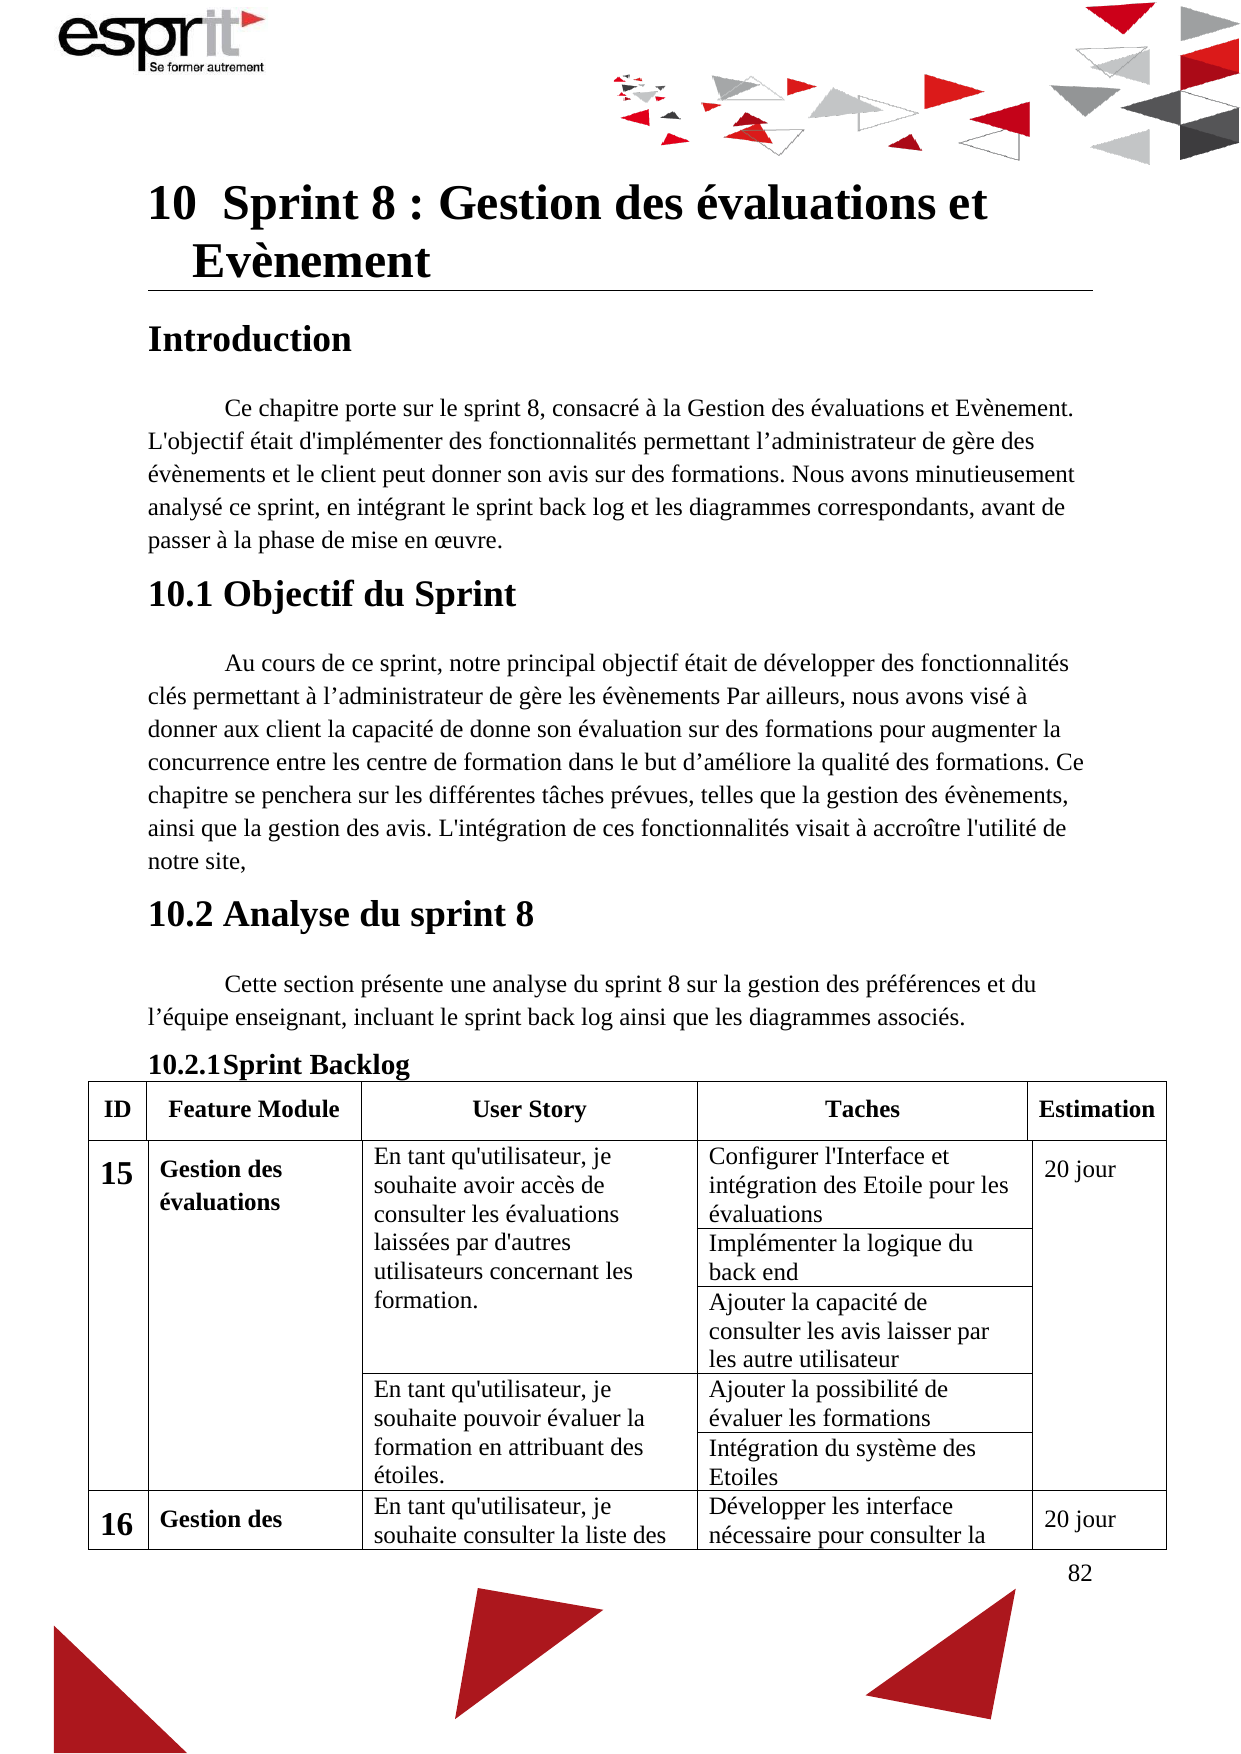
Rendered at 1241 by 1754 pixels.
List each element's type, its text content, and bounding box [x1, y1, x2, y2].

table_header Feature Module [147, 1082, 361, 1140]
table_cell 16 [89, 1491, 148, 1549]
subtitle Analyse du sprint 8 [148, 892, 1093, 935]
table_header ID [89, 1082, 146, 1140]
table_cell Ajouter la capacité de consulter les avis laisser par les autre utilisateur [698, 1287, 1032, 1373]
text Ce chapitre porte sur le sprint 8, consacré à la Gestion des évaluations et Evènement. L'objectif était d'implémenter des fonctionnalités permettant l’administrateur de gère des évènements et le client peut donner son avis sur des formations. Nous avons minutieusement analysé ce sprint, en intégrant le sprint back log et les diagrammes correspondants, avant de passer à la phase de mise en œuvre. [148, 393, 1093, 554]
table_cell Ajouter la possibilité de évaluer les formations [698, 1374, 1032, 1432]
text Cette section présente une analyse du sprint 8 sur la gestion des préférences et du l’équipe enseignant, incluant le sprint back log ainsi que les diagrammes associés. [148, 969, 1093, 1031]
table_cell Gestion des évaluations [149, 1141, 362, 1490]
table_header User Story [362, 1082, 697, 1140]
subtitle Objectif du Sprint [148, 571, 1093, 614]
picture [613, 0, 1241, 167]
text Au cours de ce sprint, notre principal objectif était de développer des fonctionnalités clés permettant à l’administrateur de gère les évènements Par ailleurs, nous avons visé à donner aux client la capacité de donne son évaluation sur des formations pour augmenter la concurrence entre les centre de formation dans le but d’améliore la qualité des formations. Ce chapitre se penchera sur les différentes tâches prévues, telles que la gestion des évènements, ainsi que la gestion des avis. L'intégration de ces fonctionnalités visait à accroître l'utilité de notre site, [148, 648, 1093, 875]
table_cell 15 [89, 1141, 148, 1490]
subtitle Introduction [148, 316, 1093, 359]
table_header Taches [698, 1082, 1027, 1140]
subtitle Sprint 8 : Gestion des évaluations et Evènement [148, 173, 1093, 290]
picture [54, 7, 269, 75]
table_cell Configurer l'Interface et intégration des Etoile pour les évaluations [698, 1141, 1032, 1227]
table_cell 20 jour [1033, 1491, 1166, 1549]
table_cell Implémenter la logique du back end [698, 1229, 1032, 1286]
table_cell En tant qu'utilisateur, je souhaite pouvoir évaluer la formation en attribuant des étoiles. [363, 1374, 697, 1490]
table_cell Gestion des évènement [149, 1491, 362, 1549]
table_cell En tant qu'utilisateur, je souhaite avoir accès de consulter les évaluations laissées par d'autres utilisateurs concernant les formation. [363, 1141, 697, 1373]
subtitle Sprint Backlog [148, 1047, 1093, 1081]
table_cell Intégration du système des Etoiles [698, 1433, 1032, 1490]
table_header Estimation [1028, 1082, 1166, 1140]
table_cell 20 jour [1033, 1141, 1166, 1490]
table_cell En tant qu'utilisateur, je souhaite consulter la liste des évènement [363, 1491, 697, 1549]
table_cell Développer les interface nécessaire pour consulter la liste des évènements [698, 1491, 1032, 1549]
